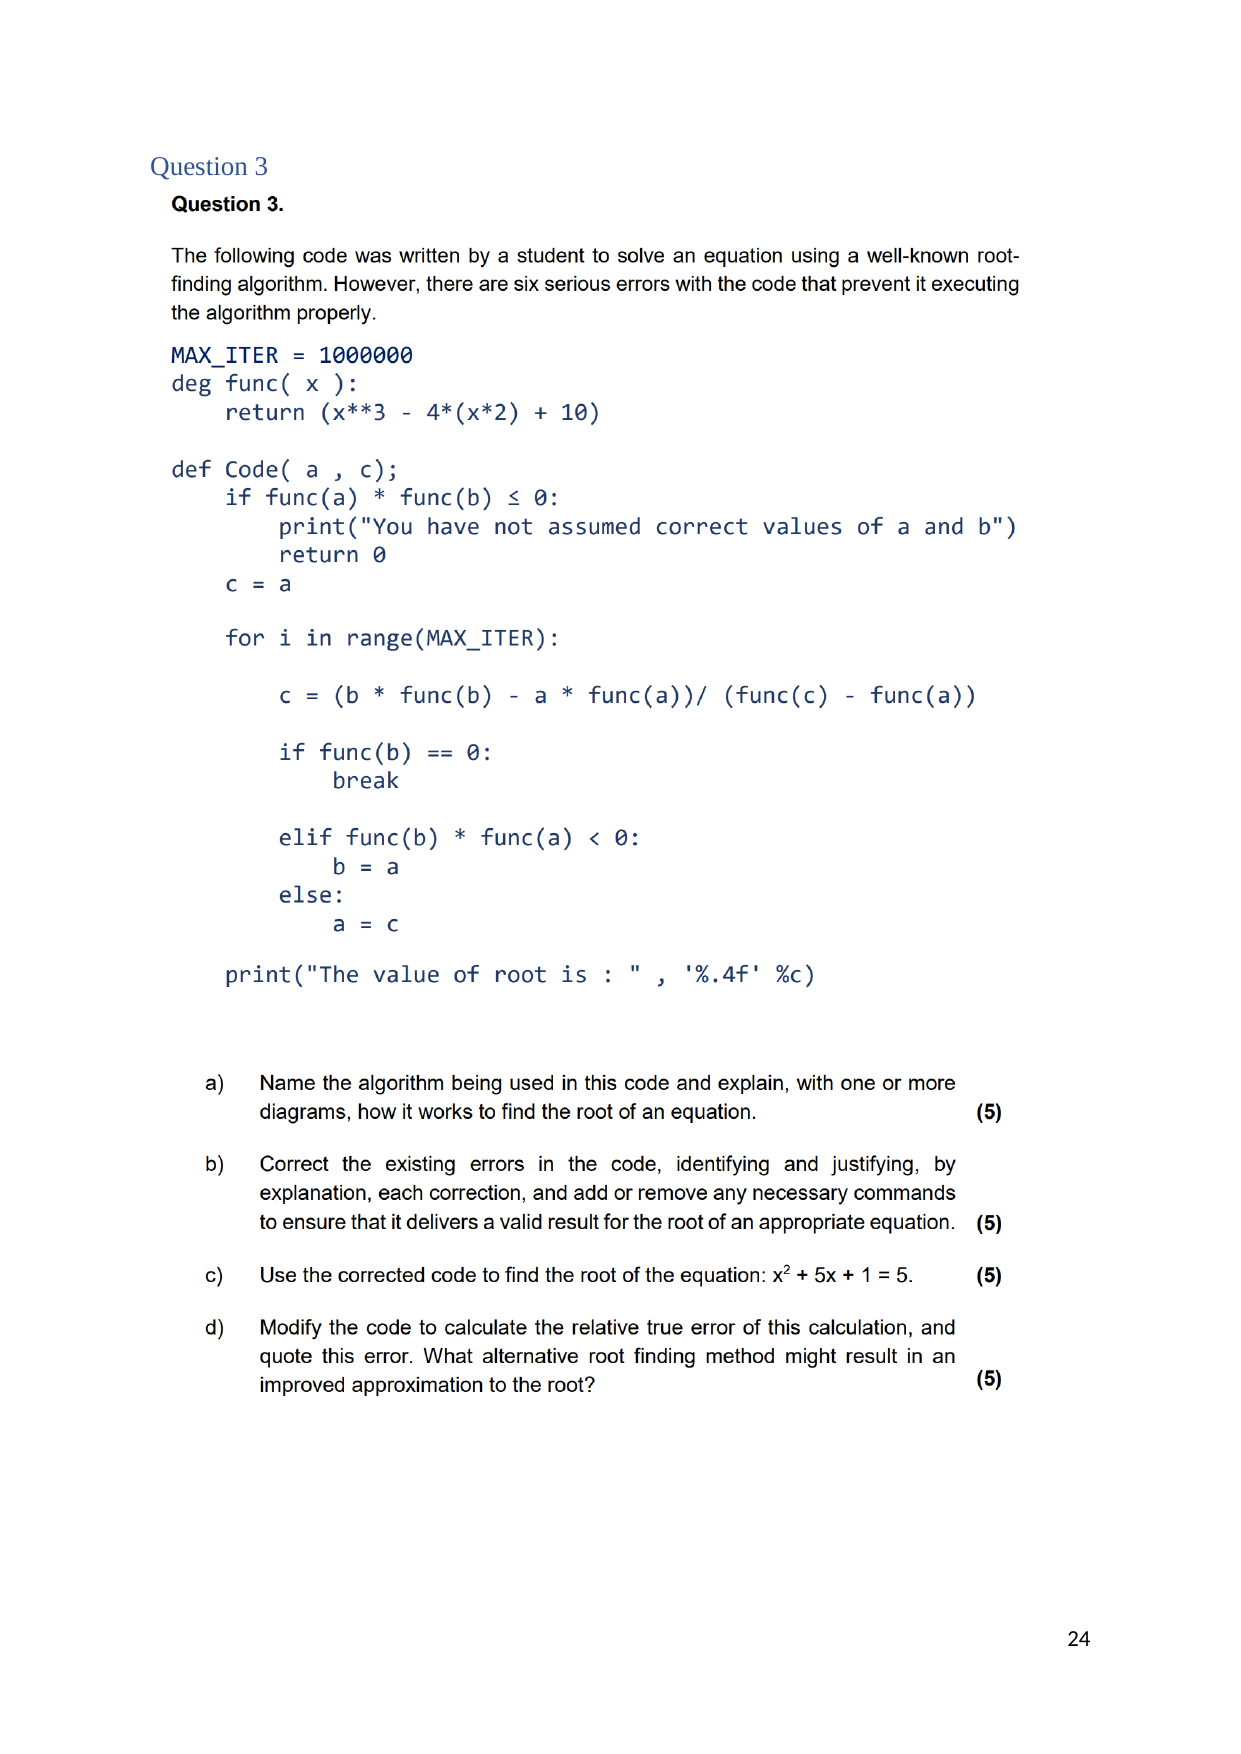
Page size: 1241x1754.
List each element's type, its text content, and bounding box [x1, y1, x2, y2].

subtitle Question 3 [150, 150, 1090, 181]
picture [150, 181, 1091, 1010]
picture [150, 1028, 1091, 1413]
